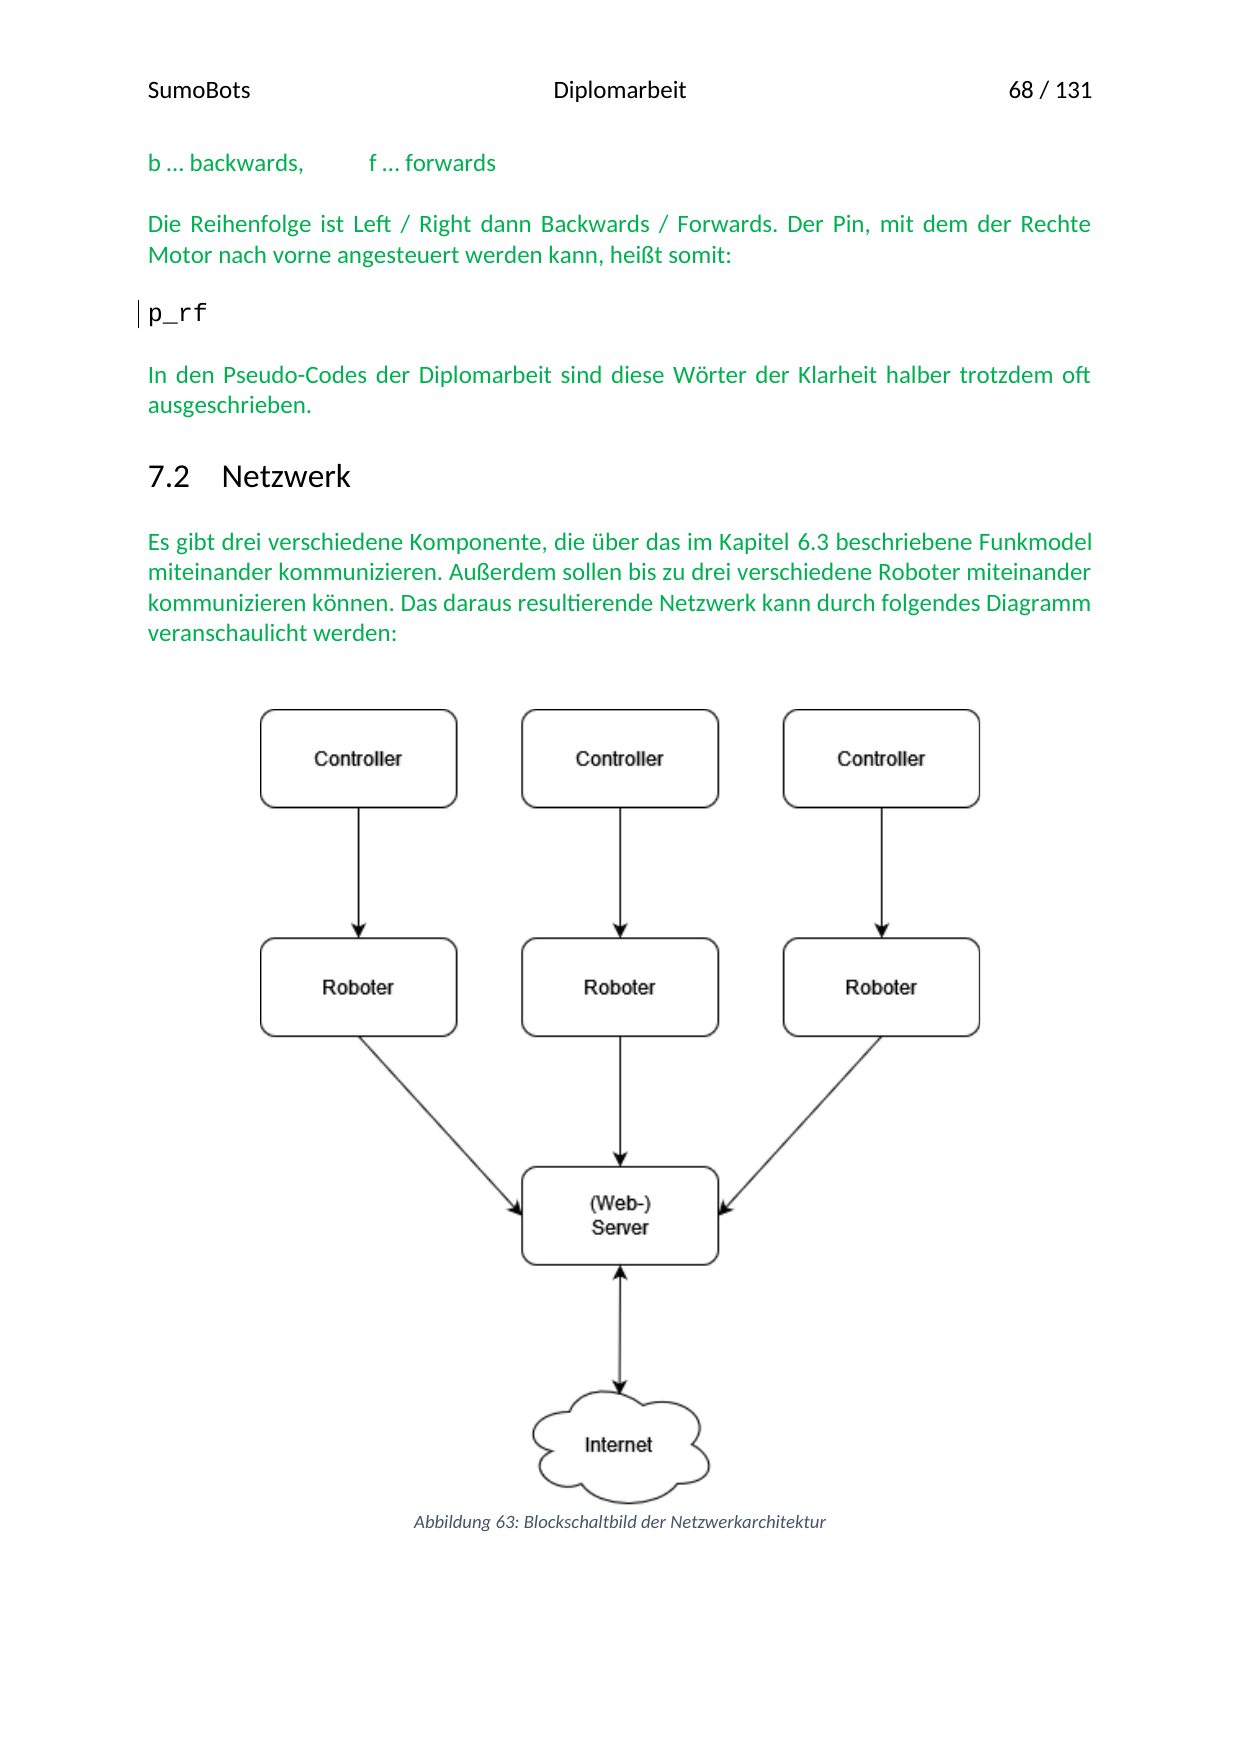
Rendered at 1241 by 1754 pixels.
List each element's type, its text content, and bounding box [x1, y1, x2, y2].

picture [260, 709, 980, 1511]
subtitle Netzwerk [148, 455, 1093, 496]
text Die Reihenfolge ist Left / Right dann Backwards / Forwards. Der Pin, mit dem der Rechte Motor nach vorne angesteuert werden kann, heißt somit: [148, 209, 1093, 270]
text p_rf [148, 300, 1093, 328]
text Es gibt drei verschiedene Komponente, die über das im Kapitel 6.3 beschriebene Funkmodel miteinander kommunizieren. Außerdem sollen bis zu drei verschiedene Roboter miteinander kommunizieren können. Das daraus resultierende Netzwerk kann durch folgendes Diagramm veranschaulicht werden: [148, 526, 1093, 648]
text In den Pseudo-Codes der Diplomarbeit sind diese Wörter der Klarheit halber trotzdem oft ausgeschrieben. [148, 359, 1093, 420]
text b … backwards, f … forwards [148, 148, 1093, 178]
